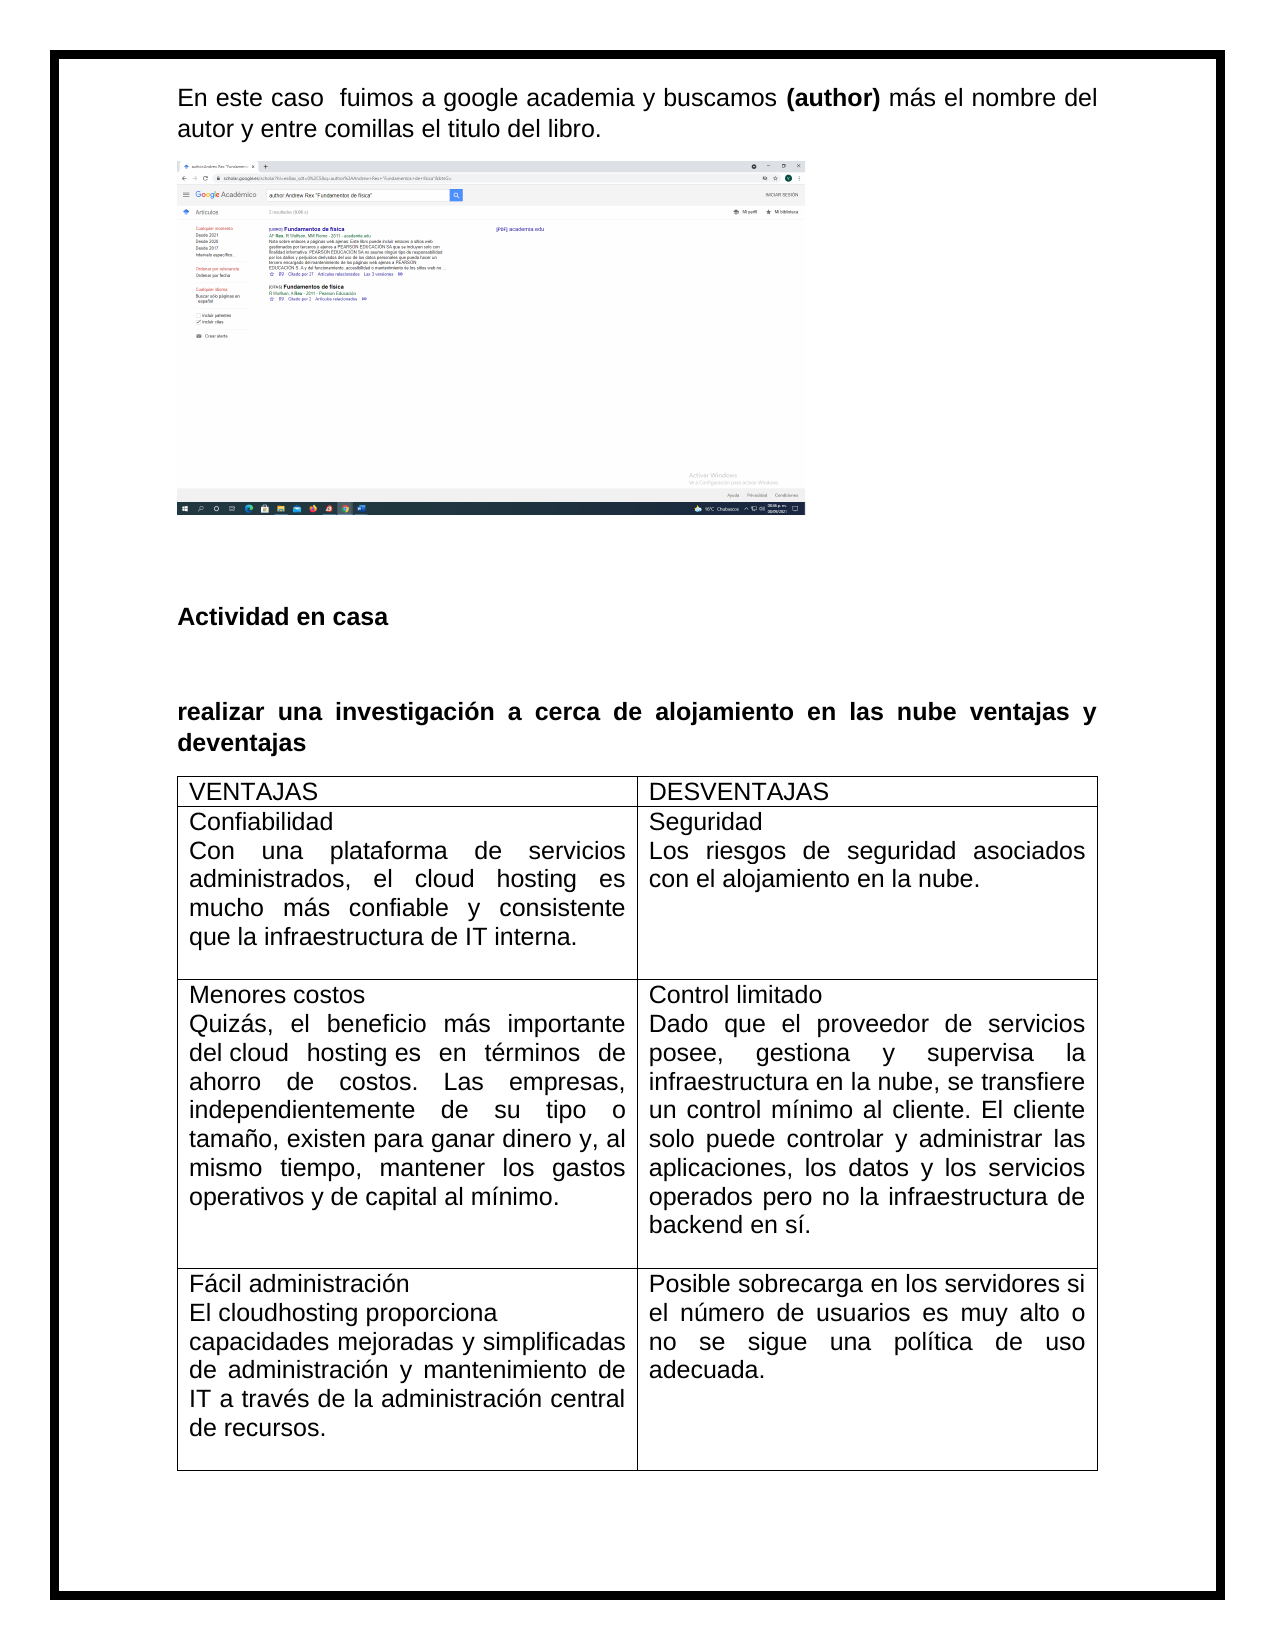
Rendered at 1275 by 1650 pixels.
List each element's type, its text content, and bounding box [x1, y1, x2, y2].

table_cell Control limitado Dado que el proveedor de servicios posee, gestiona y supervisa la infraestructura en la nube, se transfiere un control mínimo al cliente. El cliente solo puede controlar y administrar las aplicaciones, los datos y los servicios operados pero no la infraestructura de backend en sí. [638, 980, 1097, 1268]
table_header DESVENTAJAS [638, 777, 1097, 806]
text En este caso fuimos a google academia y buscamos (author) más el nombre del autor y entre comillas el titulo del libro. [177, 83, 1098, 142]
text Actividad en casa [177, 602, 1098, 631]
table_cell Posible sobrecarga en los servidores si el número de usuarios es muy alto o no se sigue una política de uso adecuada. [638, 1269, 1097, 1470]
table_cell Menores costos Quizás, el beneficio más importante del cloud hosting es en términos de ahorro de costos. Las empresas, independientemente de su tipo o tamaño, existen para ganar dinero y, al mismo tiempo, mantener los gastos operativos y de capital al mínimo. [178, 980, 637, 1268]
table_cell Confiabilidad Con una plataforma de servicios administrados, el cloud hosting es mucho más confiable y consistente que la infraestructura de IT interna. [178, 807, 637, 979]
text realizar una investigación a cerca de alojamiento en las nube ventajas y deventajas [177, 697, 1098, 757]
table_header VENTAJAS [178, 777, 637, 806]
picture [177, 161, 806, 515]
table_cell Fácil administración El cloudhosting proporciona capacidades mejoradas y simplificadas de administración y mantenimiento de IT a través de la administración central de recursos. [178, 1269, 637, 1470]
table_cell Seguridad Los riesgos de seguridad asociados con el alojamiento en la nube. [638, 807, 1097, 979]
